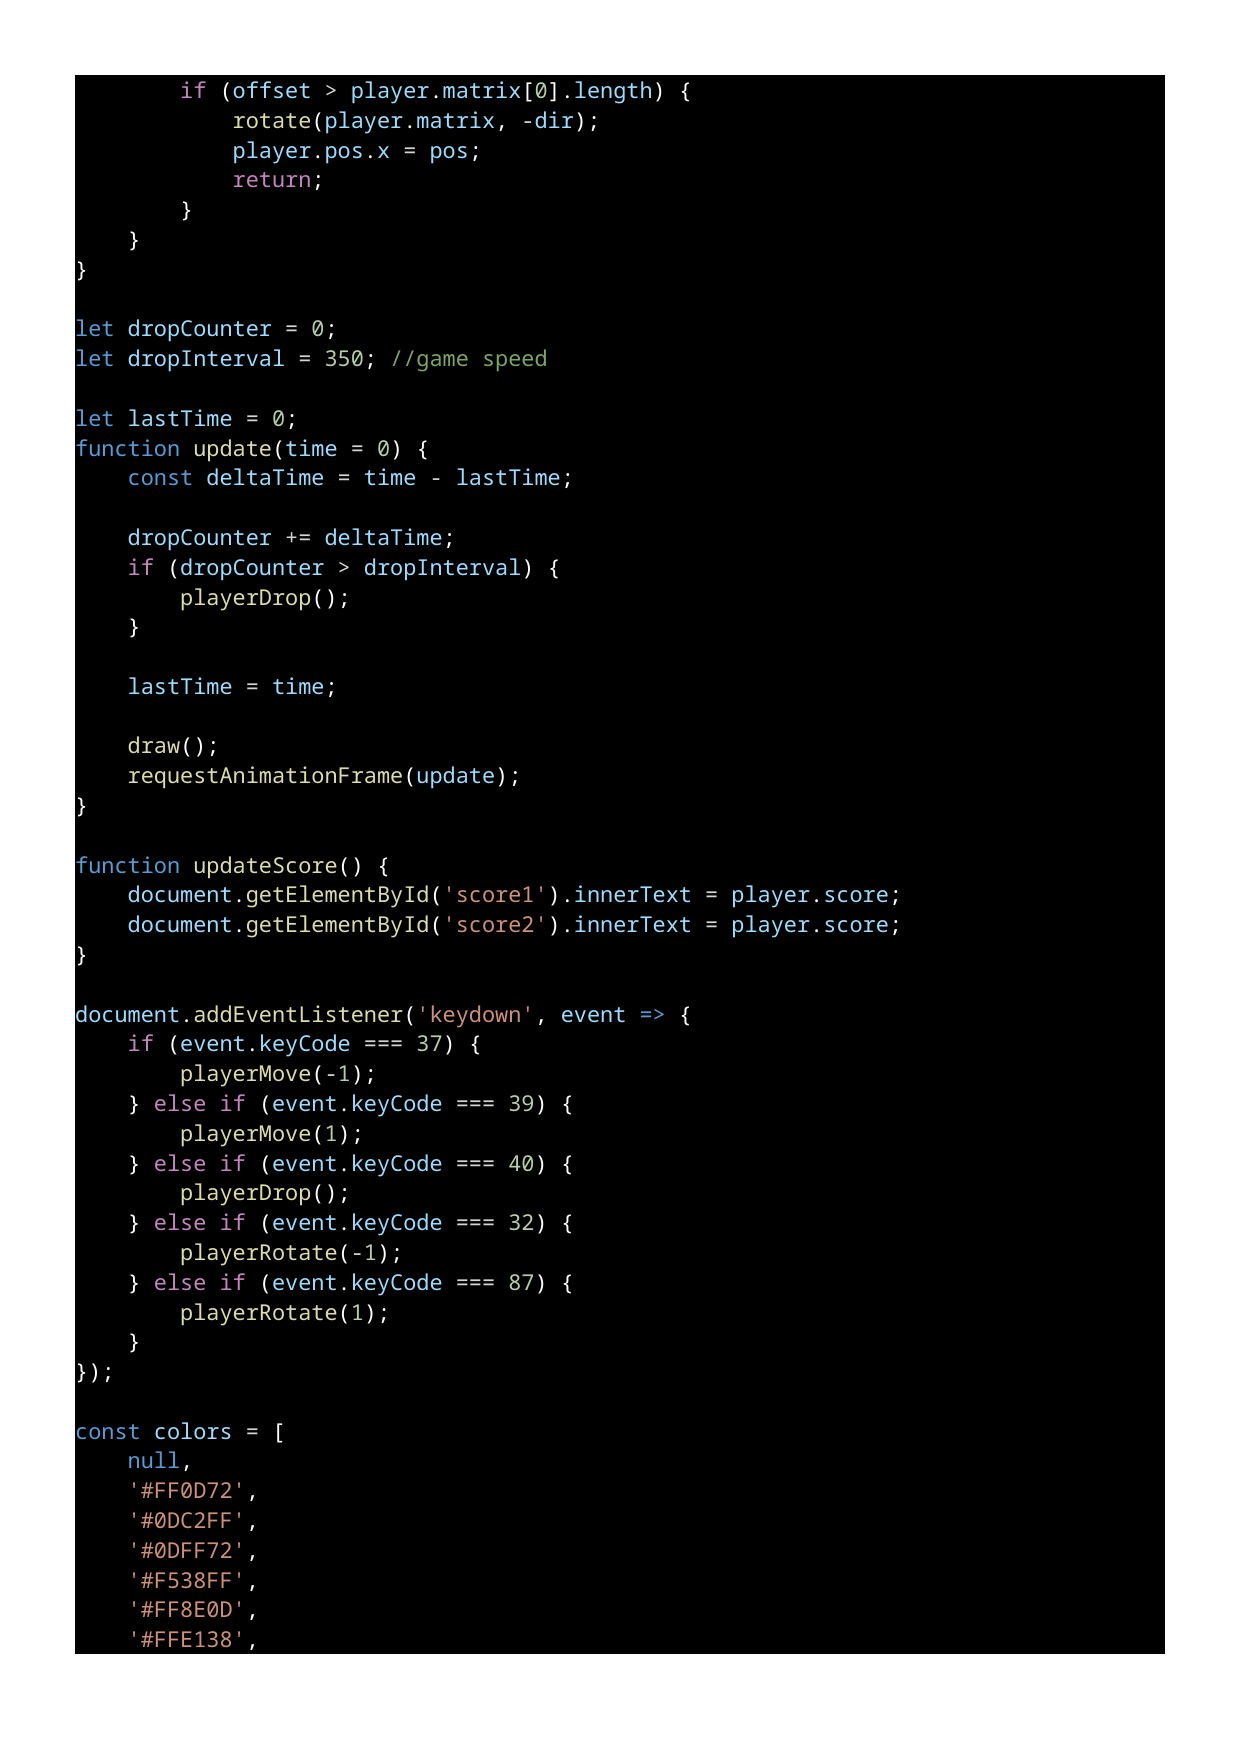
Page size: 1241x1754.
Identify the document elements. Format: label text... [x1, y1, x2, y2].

text playerMove(-1); [75, 1058, 1165, 1088]
text playerRotate(1); [75, 1296, 1165, 1326]
text } [75, 790, 1165, 820]
text let dropInterval = 350; //game speed [75, 343, 1165, 373]
text } else if (event.keyCode === 87) { [75, 1267, 1165, 1296]
text playerDrop(); [75, 1177, 1165, 1207]
text document.addEventListener('keydown', event => { [75, 998, 1165, 1028]
text '#0DFF72', [75, 1535, 1165, 1564]
text } [75, 611, 1165, 641]
text } [75, 1326, 1165, 1356]
text let dropCounter = 0; [75, 313, 1165, 343]
text player.pos.x = pos; [75, 134, 1165, 164]
text rotate(player.matrix, -dir); [75, 105, 1165, 134]
text if (event.keyCode === 37) { [75, 1028, 1165, 1058]
text } [75, 194, 1165, 224]
text } else if (event.keyCode === 40) { [75, 1147, 1165, 1177]
text } [75, 939, 1165, 969]
text document.getElementById('score2').innerText = player.score; [75, 909, 1165, 939]
text }); [75, 1356, 1165, 1386]
text if (offset > player.matrix[0].length) { [75, 75, 1165, 105]
text function updateScore() { [75, 849, 1165, 879]
text } [75, 224, 1165, 254]
text const colors = [ [75, 1416, 1165, 1445]
text playerDrop(); [75, 581, 1165, 611]
text '#F538FF', [75, 1564, 1165, 1594]
text return; [75, 164, 1165, 194]
text playerMove(1); [75, 1118, 1165, 1147]
text } else if (event.keyCode === 39) { [75, 1088, 1165, 1118]
text '#FF0D72', [75, 1475, 1165, 1505]
text } [75, 254, 1165, 283]
text } else if (event.keyCode === 32) { [75, 1207, 1165, 1237]
text '#0DC2FF', [75, 1505, 1165, 1535]
text dropCounter += deltaTime; [75, 522, 1165, 552]
text '#FF8E0D', [75, 1594, 1165, 1624]
text '#FFE138', [75, 1624, 1165, 1654]
text let lastTime = 0; [75, 403, 1165, 432]
text if (dropCounter > dropInterval) { [75, 552, 1165, 581]
text function update(time = 0) { [75, 432, 1165, 462]
text null, [75, 1445, 1165, 1475]
text playerRotate(-1); [75, 1237, 1165, 1267]
text document.getElementById('score1').innerText = player.score; [75, 879, 1165, 909]
text const deltaTime = time - lastTime; [75, 462, 1165, 492]
text draw(); [75, 730, 1165, 760]
text lastTime = time; [75, 671, 1165, 701]
text requestAnimationFrame(update); [75, 760, 1165, 790]
